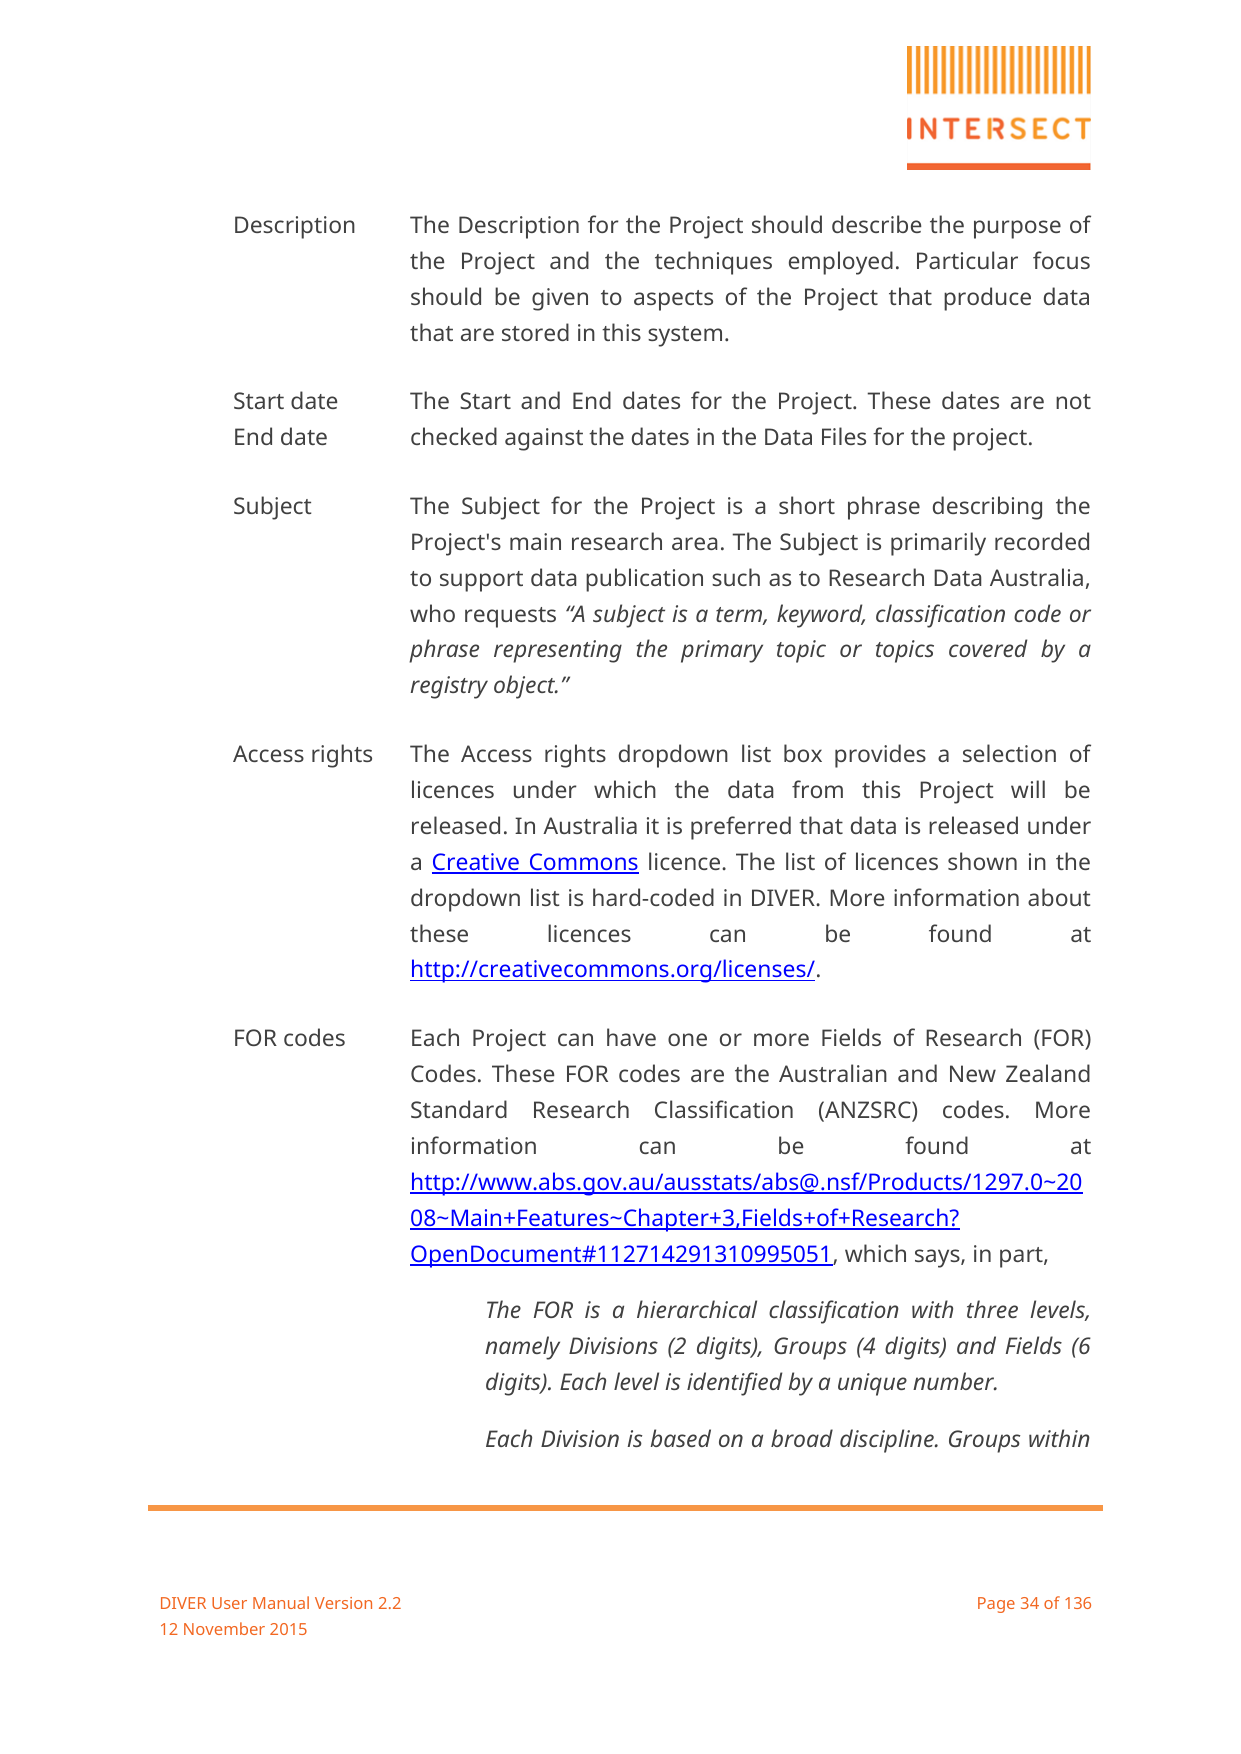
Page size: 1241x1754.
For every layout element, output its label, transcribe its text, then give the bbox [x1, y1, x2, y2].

table_cell The Start and End dates for the Project. These dates are not checked against the dates in the Data Files for the project. [399, 373, 1103, 477]
picture [905, 44, 1093, 172]
table_cell Start date End date [222, 373, 399, 477]
table_cell The Access rights dropdown list box provides a selection of licences under which the data from this Project will be released. In Australia it is preferred that data is released under a Creative Commons licence. The list of licences shown in the dropdown list is hard-coded in DIVER. More information about these licences can be found at http://creativecommons.org/licenses/. [399, 725, 1103, 1009]
table_cell FOR codes [222, 1009, 399, 1454]
table_cell The Description for the Project should describe the purpose of the Project and the techniques employed. Particular focus should be given to aspects of the Project that produce data that are stored in this system. [399, 197, 1103, 373]
table_cell Subject [222, 477, 399, 725]
table_cell Access rights [222, 725, 399, 1009]
table_cell The Subject for the Project is a short phrase describing the Project's main research area. The Subject is primarily recorded to support data publication such as to Research Data Australia, who requests “A subject is a term, keyword, classification code or phrase representing the primary topic or topics covered by a registry object.” [399, 477, 1103, 725]
table_cell Description [222, 197, 399, 373]
